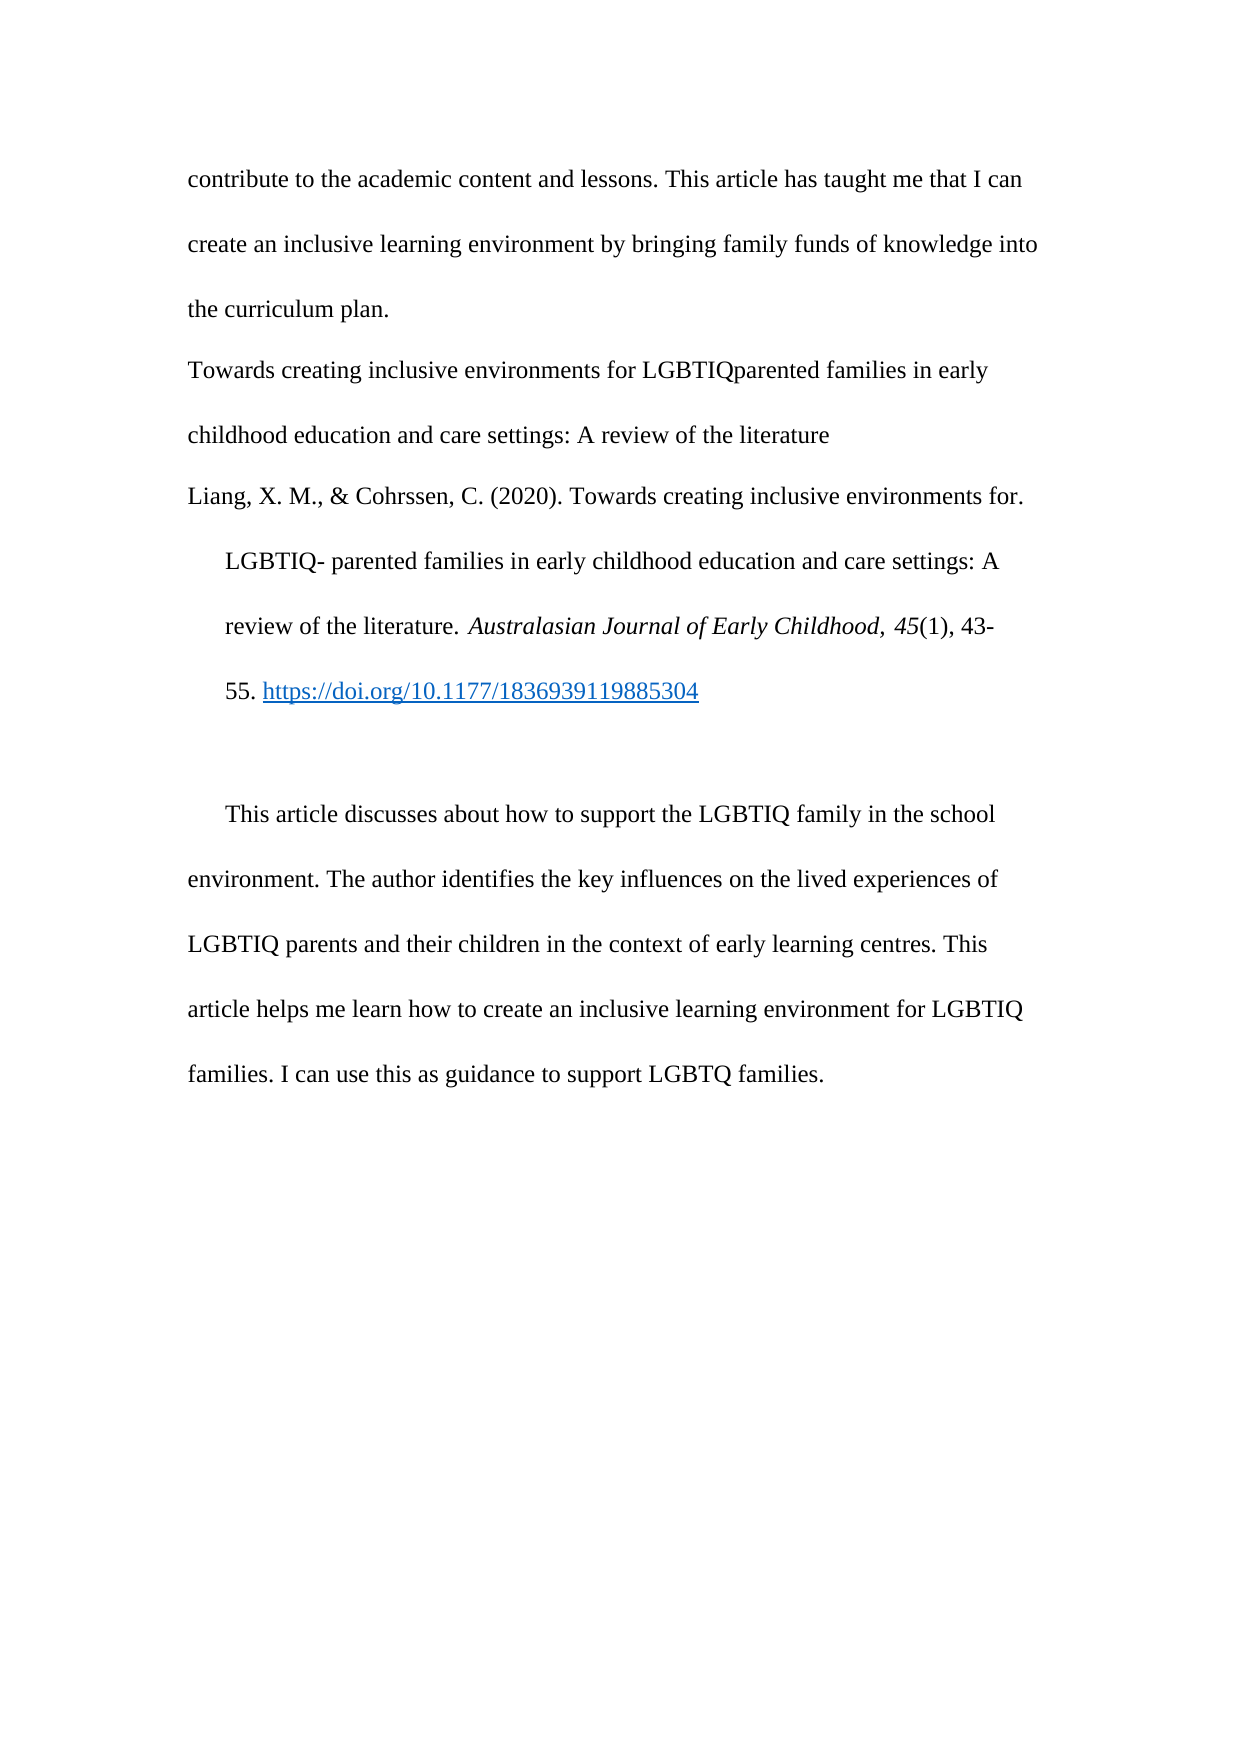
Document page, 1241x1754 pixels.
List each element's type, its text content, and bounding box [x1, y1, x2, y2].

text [187, 162, 1053, 324]
text Liang, X. M., & Cohrssen, C. (2020). Towards creating inclusive environments for. LGBTIQ- parented families in early childhood education and care settings: A review of the literature. Australasian Journal of Early Childhood, 45(1), 43-55. https://doi.org/10.1177/1836939119885304 [187, 479, 1053, 707]
text This article discusses about how to support the LGBTIQ family in the school environment. The author identifies the key influences on the lived experiences of LGBTIQ parents and their children in the context of early learning centres. This article helps me learn how to create an inclusive learning environment for LGBTIQ families. I can use this as guidance to support LGBTQ families. [187, 797, 1053, 1089]
text Towards creating inclusive environments for LGBTIQparented families in early childhood education and care settings: A review of the literature [187, 353, 1053, 451]
